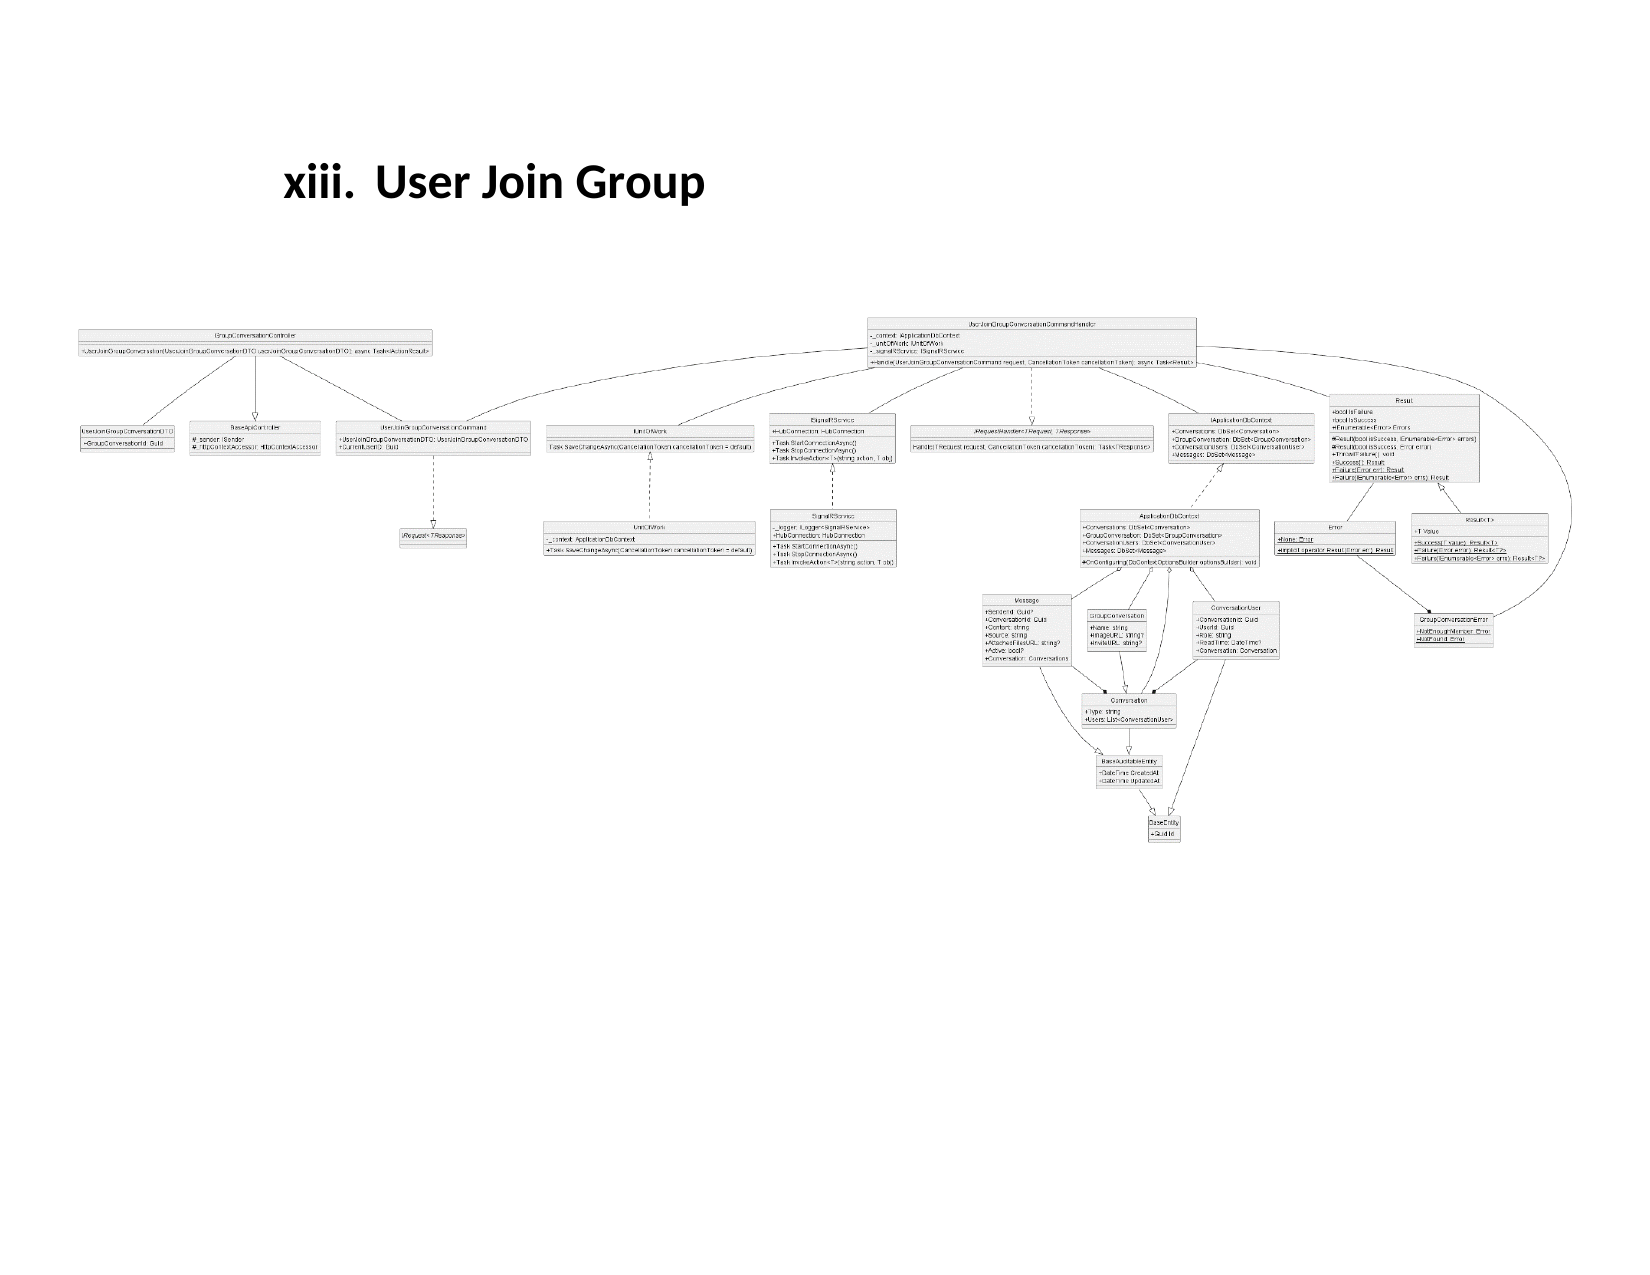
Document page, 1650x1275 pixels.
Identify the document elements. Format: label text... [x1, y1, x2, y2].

list User Join Group [356, 150, 1500, 211]
picture [75, 315, 1598, 845]
